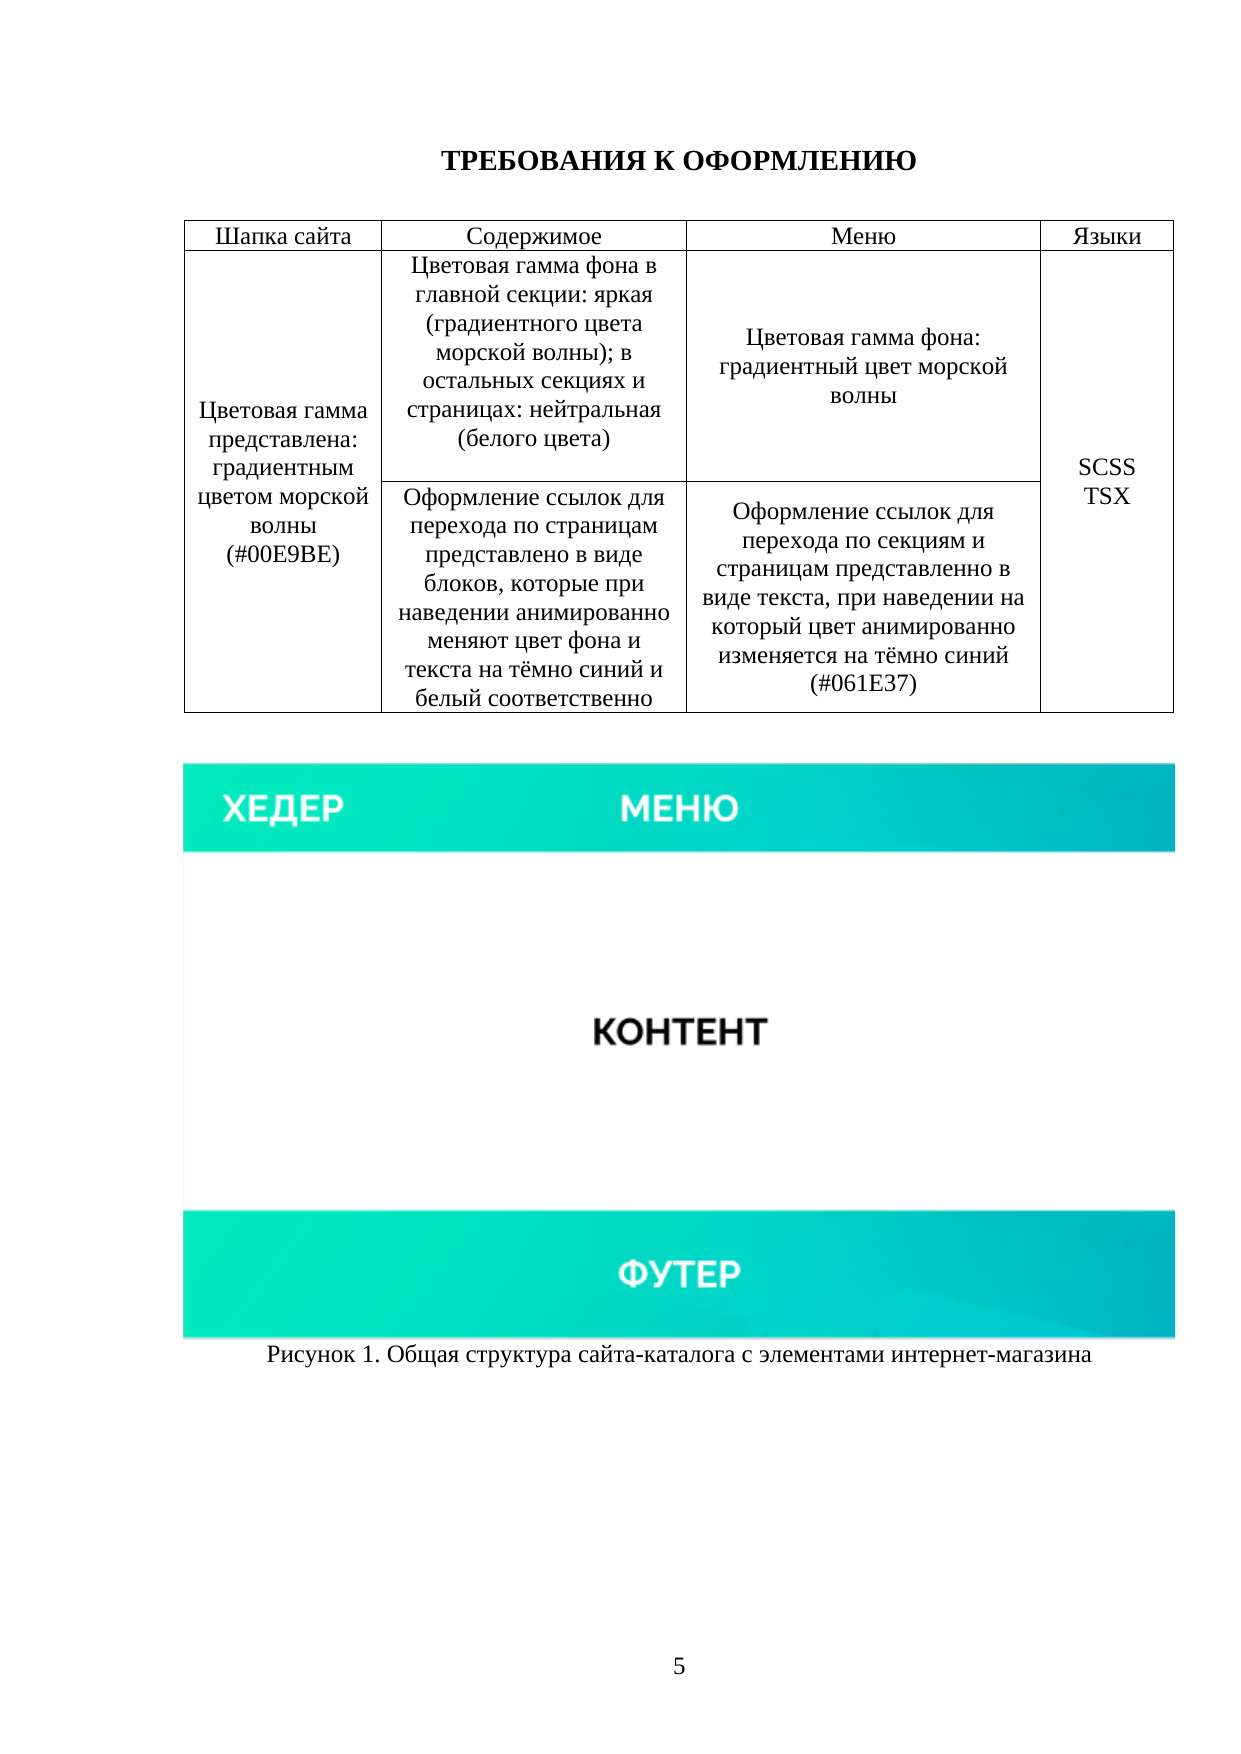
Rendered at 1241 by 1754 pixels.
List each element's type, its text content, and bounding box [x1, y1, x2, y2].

table_header Меню [687, 221, 1040, 249]
table_header Языки [1041, 221, 1173, 249]
picture [183, 763, 1176, 1340]
table_cell Цветовая гамма фона: градиентный цвет морской волны [687, 251, 1040, 481]
table_cell Оформление ссылок для перехода по секциям и страницам представленно в виде текста, при наведении на который цвет анимированно изменяется на тёмно синий (#061E37) [687, 482, 1040, 712]
table_cell Цветовая гамма фона в главной секции: яркая (градиентного цвета морской волны); в остальных секциях и страницах: нейтральная (белого цвета) [382, 251, 686, 481]
text Рисунок 1. Общая структура сайта-каталога с элементами интернет-магазина [177, 1339, 1181, 1368]
table_header Содержимое [382, 221, 686, 249]
table_header Шапка сайта [185, 221, 381, 249]
subtitle ТРЕБОВАНИЯ К ОФОРМЛЕНИЮ [177, 143, 1181, 177]
table_cell Цветовая гамма представлена: градиентным цветом морской волны (#00E9BE) [185, 251, 381, 712]
table_cell Оформление ссылок для перехода по страницам представлено в виде блоков, которые при наведении анимированно меняют цвет фона и текста на тёмно синий и белый соответственно [382, 482, 686, 712]
table_cell SCSS TSX [1041, 251, 1173, 712]
